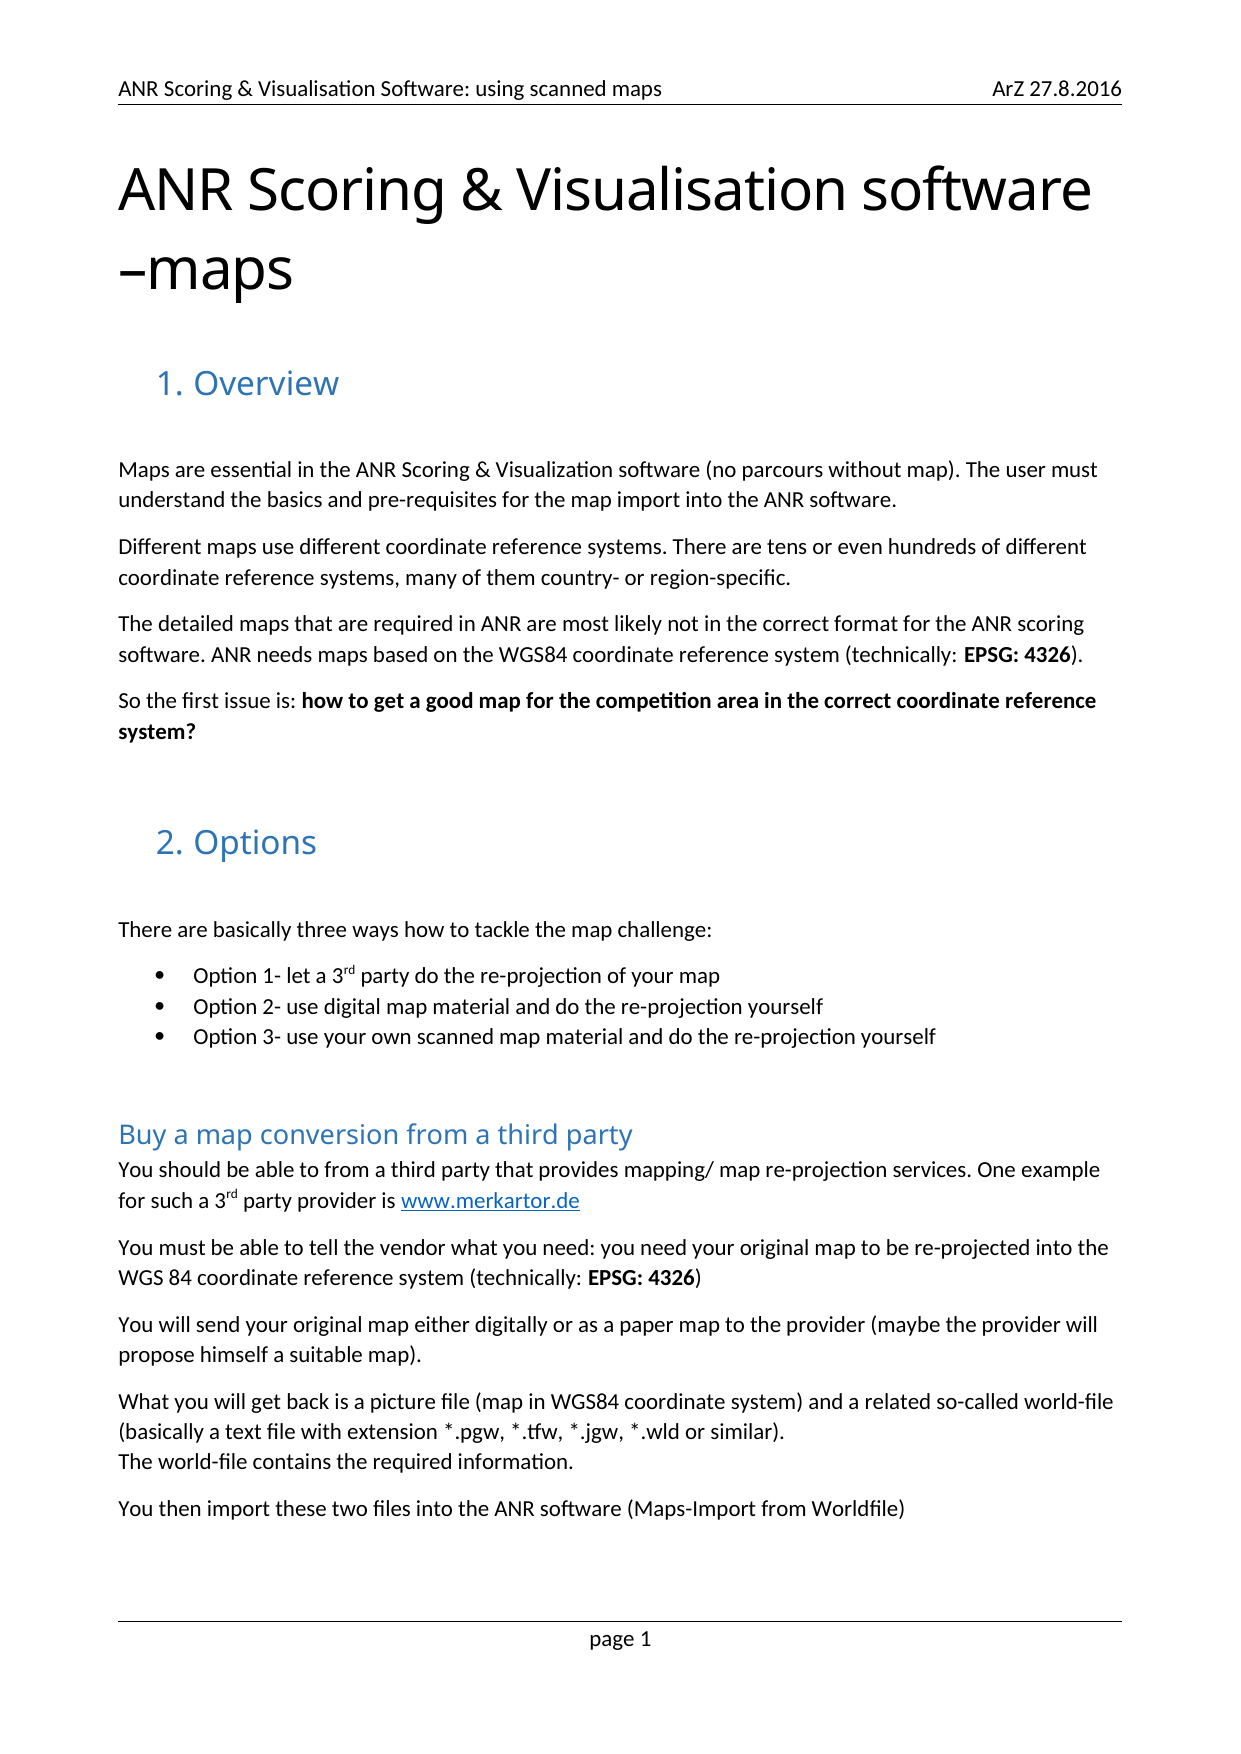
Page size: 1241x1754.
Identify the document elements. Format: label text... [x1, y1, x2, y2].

subtitle Buy a map conversion from a third party [118, 1116, 1122, 1153]
list Option 3- use your own scanned map material and do the re-projection yourself [156, 1022, 1122, 1050]
text There are basically three ways how to tackle the map challenge: [118, 915, 1122, 943]
text The detailed maps that are required in ANR are most likely not in the correct format for the ANR scoring software. ANR needs maps based on the WGS84 coordinate reference system (technically: EPSG: 4326). [118, 609, 1122, 668]
list Option 1- let a 3rd party do the re-projection of your map [156, 962, 1122, 990]
text What you will get back is a picture file (map in WGS84 coordinate system) and a related so-called world-file (basically a text file with extension *.pgw, *.tfw, *.jgw, *.wld or similar). The world-file contains the required information. [118, 1387, 1122, 1475]
text So the first issue is: how to get a good map for the competition area in the correct coordinate reference system? [118, 687, 1122, 745]
text Different maps use different coordinate reference systems. There are tens or even hundreds of different coordinate reference systems, many of them country- or region-specific. [118, 532, 1122, 591]
text You will send your original map either digitally or as a paper map to the provider (maybe the provider will propose himself a suitable map). [118, 1310, 1122, 1368]
text You then import these two files into the ANR software (Maps-Import from Worldfile) [118, 1494, 1122, 1522]
title ANR Scoring & Visualisation software –maps [118, 148, 1122, 307]
text Maps are essential in the ANR Scoring & Visualization software (no parcours without map). The user must understand the basics and pre-requisites for the map import into the ANR software. [118, 455, 1122, 514]
subtitle Overview [156, 359, 1122, 405]
list Option 2- use digital map material and do the re-projection yourself [156, 992, 1122, 1020]
text You should be able to from a third party that provides mapping/ map re-projection services. One example for such a 3rd party provider is www.merkartor.de [118, 1156, 1122, 1214]
text You must be able to tell the vendor what you need: you need your original map to be re-projected into the WGS 84 coordinate reference system (technically: EPSG: 4326) [118, 1233, 1122, 1291]
subtitle Options [156, 819, 1122, 864]
